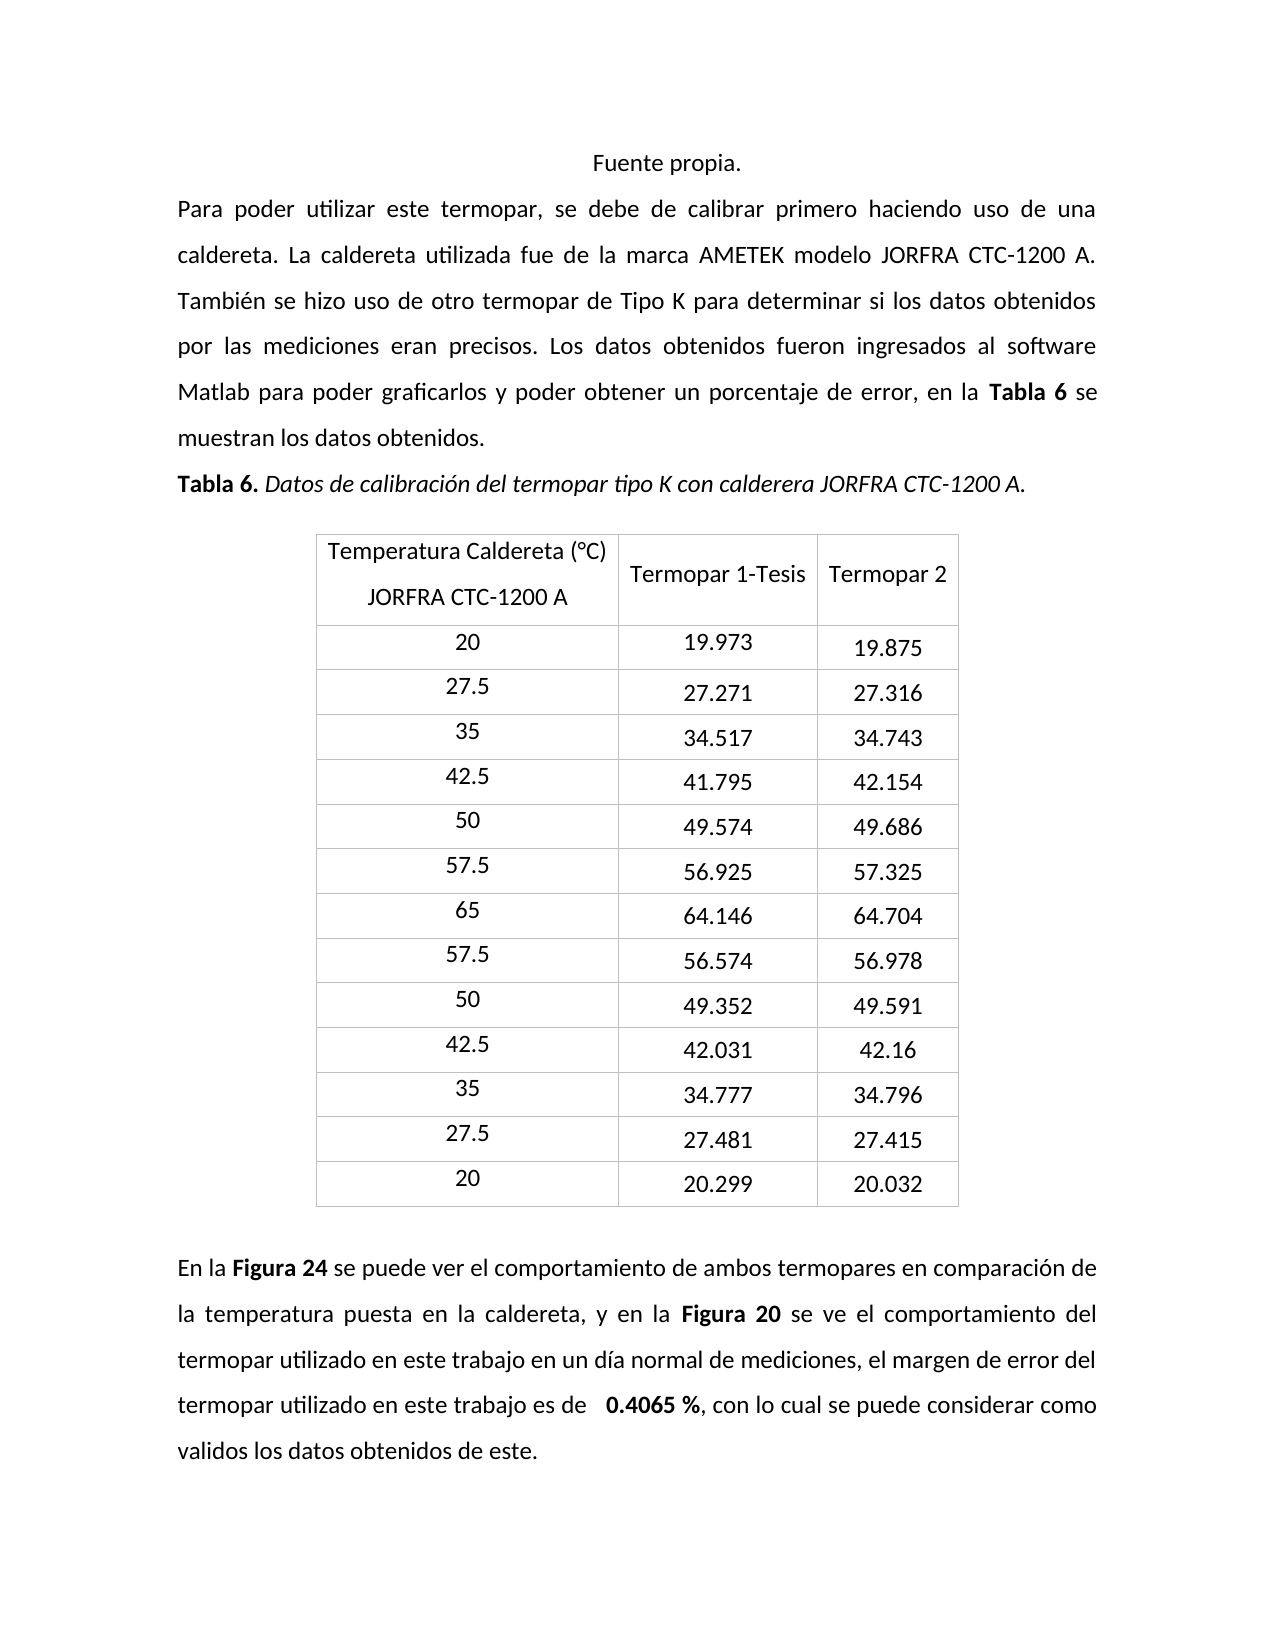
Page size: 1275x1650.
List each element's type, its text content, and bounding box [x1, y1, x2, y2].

table_cell 34.796 [818, 1073, 958, 1116]
table_cell 27.415 [818, 1117, 958, 1161]
table_cell 42.154 [818, 760, 958, 803]
table_cell 57.5 [317, 849, 618, 893]
table_cell 34.743 [818, 715, 958, 759]
table_cell 49.686 [818, 805, 958, 848]
table_cell 49.591 [818, 983, 958, 1027]
text Tabla 6. Datos de calibración del termopar tipo K con calderera JORFRA CTC-1200 A. [177, 468, 1098, 498]
table_cell 19.875 [818, 626, 958, 669]
table_cell 35 [317, 715, 618, 759]
table_cell 42.5 [317, 760, 618, 803]
text En la Figura 24 se puede ver el comportamiento de ambos termopares en comparación de la temperatura puesta en la caldereta, y en la Figura 20 se ve el comportamiento del termopar utilizado en este trabajo en un día normal de mediciones, el margen de error del termopar utilizado en este trabajo es de 0.4065 %, con lo cual se puede considerar como validos los datos obtenidos de este. [177, 1252, 1098, 1466]
table_cell 56.978 [818, 939, 958, 982]
table_cell 20.032 [818, 1162, 958, 1206]
text Fuente propia. [177, 148, 1098, 178]
table_header Termopar 2 [818, 535, 958, 625]
table_cell 20.299 [619, 1162, 817, 1206]
table_header Termopar 1-Tesis [619, 535, 817, 625]
table_cell 19.973 [619, 626, 817, 669]
table_cell 50 [317, 805, 618, 848]
table_cell 49.574 [619, 805, 817, 848]
table_cell 57.5 [317, 939, 618, 982]
table_cell 50 [317, 983, 618, 1027]
table_cell 56.574 [619, 939, 817, 982]
table_cell 34.777 [619, 1073, 817, 1116]
table_cell 65 [317, 894, 618, 937]
table_cell 42.031 [619, 1028, 817, 1072]
table_cell 27.316 [818, 670, 958, 714]
table_cell 49.352 [619, 983, 817, 1027]
table_cell 57.325 [818, 849, 958, 893]
table_cell 20 [317, 1162, 618, 1206]
table_header Temperatura Caldereta (°C) JORFRA CTC-1200 A [317, 535, 618, 625]
table_cell 34.517 [619, 715, 817, 759]
table_cell 27.5 [317, 1117, 618, 1161]
table_cell 42.5 [317, 1028, 618, 1072]
table_cell 27.481 [619, 1117, 817, 1161]
table_cell 35 [317, 1073, 618, 1116]
table_cell 64.704 [818, 894, 958, 937]
table_cell 20 [317, 626, 618, 669]
table_cell 42.16 [818, 1028, 958, 1072]
table_cell 27.271 [619, 670, 817, 714]
table_cell 27.5 [317, 670, 618, 714]
table_cell 64.146 [619, 894, 817, 937]
table_cell 41.795 [619, 760, 817, 803]
table_cell 56.925 [619, 849, 817, 893]
text Para poder utilizar este termopar, se debe de calibrar primero haciendo uso de una caldereta. La caldereta utilizada fue de la marca AMETEK modelo JORFRA CTC-1200 A. También se hizo uso de otro termopar de Tipo K para determinar si los datos obtenidos por las mediciones eran precisos. Los datos obtenidos fueron ingresados al software Matlab para poder graficarlos y poder obtener un porcentaje de error, en la Tabla 6 se muestran los datos obtenidos. [177, 193, 1098, 452]
